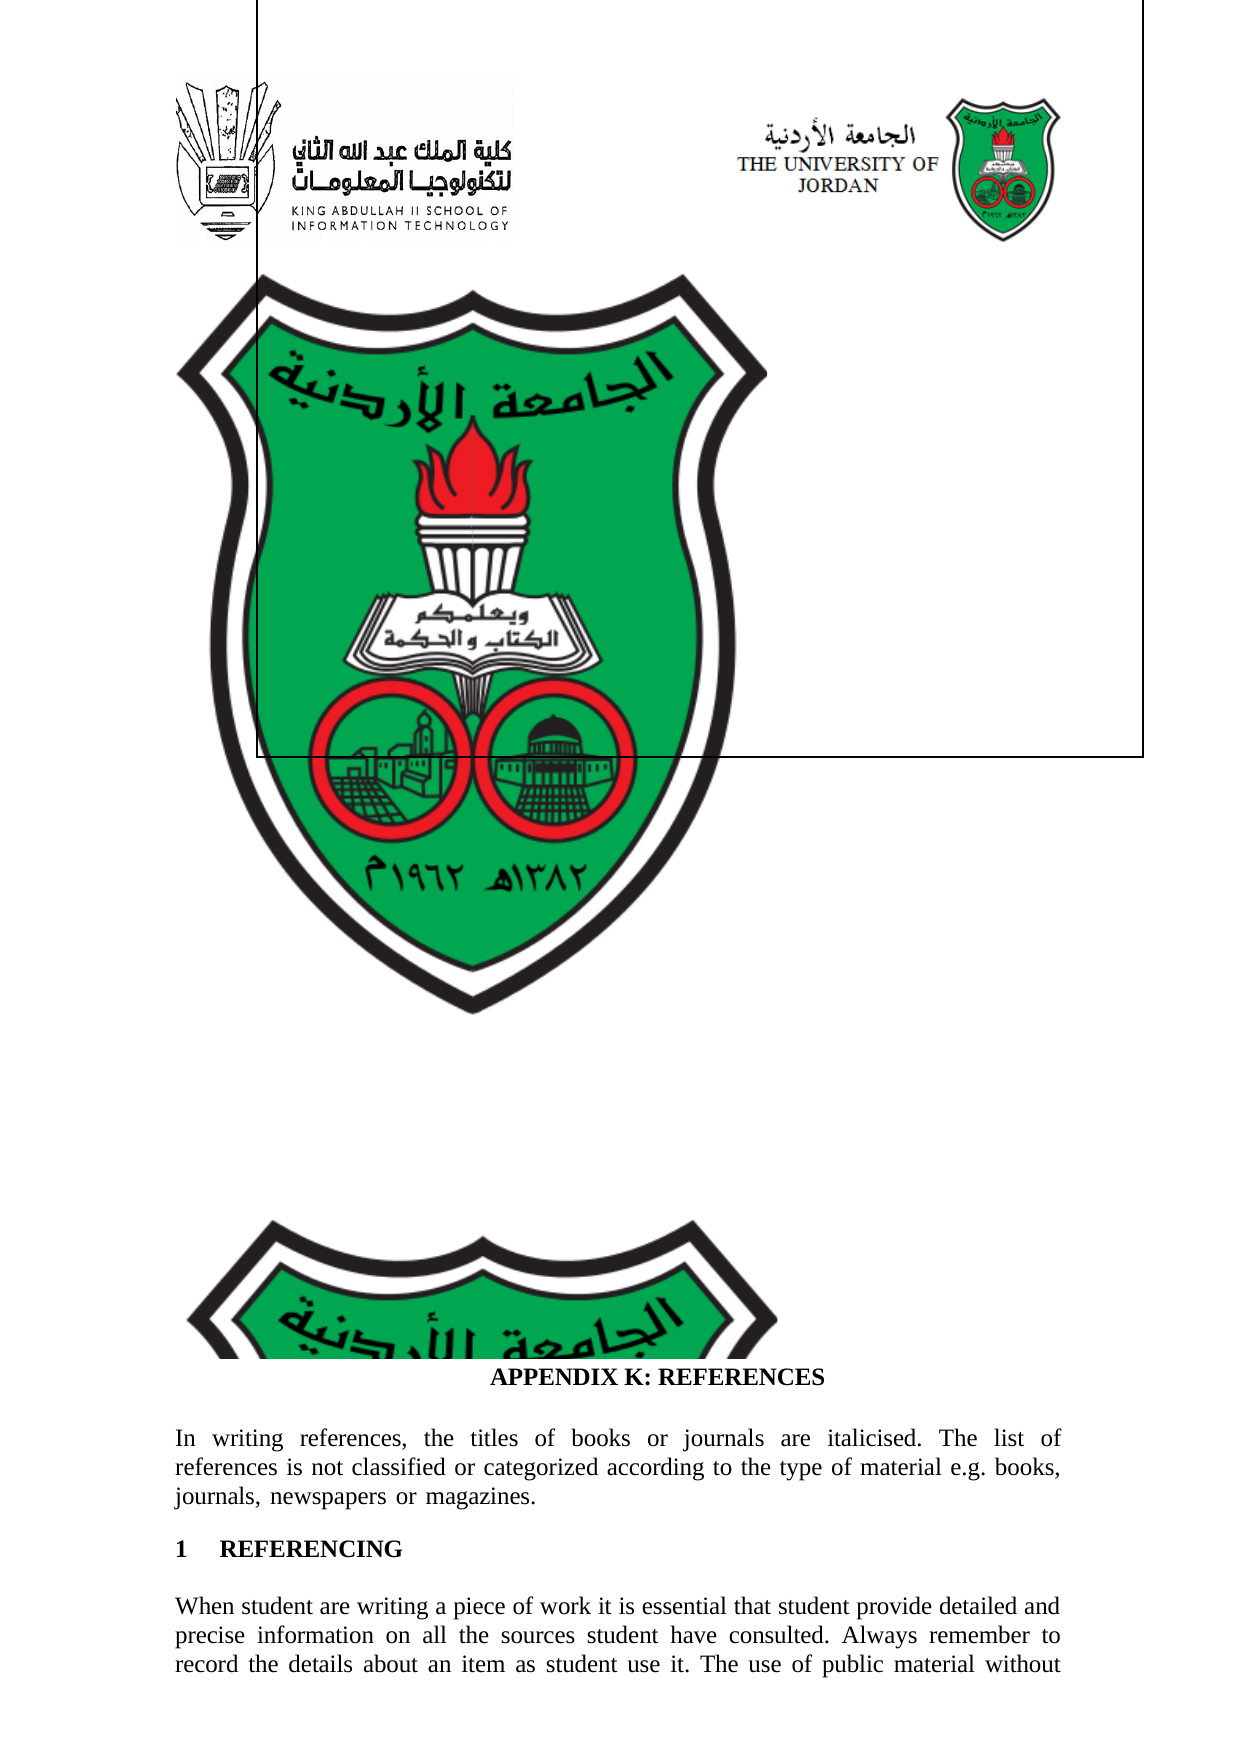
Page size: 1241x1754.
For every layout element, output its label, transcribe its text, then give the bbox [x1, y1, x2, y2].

picture [258, 75, 515, 243]
picture [726, 94, 1064, 243]
text When student are writing a piece of work it is essential that student provide detailed and precise information on all the sources student have consulted. Always remember to record the details about an item as student use it. The use of public material without acknowledgement is plagiarism for which the penalty will be failure of the graduation project. [175, 1591, 1062, 1678]
picture [185, 1217, 778, 1359]
text APPENDIX K: REFERENCES [490, 1362, 1065, 1391]
picture [175, 271, 768, 1021]
picture [258, 271, 768, 756]
subtitle REFERENCING [175, 1534, 1062, 1562]
picture [175, 75, 256, 243]
text In writing references, the titles of books or journals are italicised. The list of references is not classified or categorized according to the type of material e.g. books, journals, newspapers or magazines. [175, 1423, 1062, 1510]
